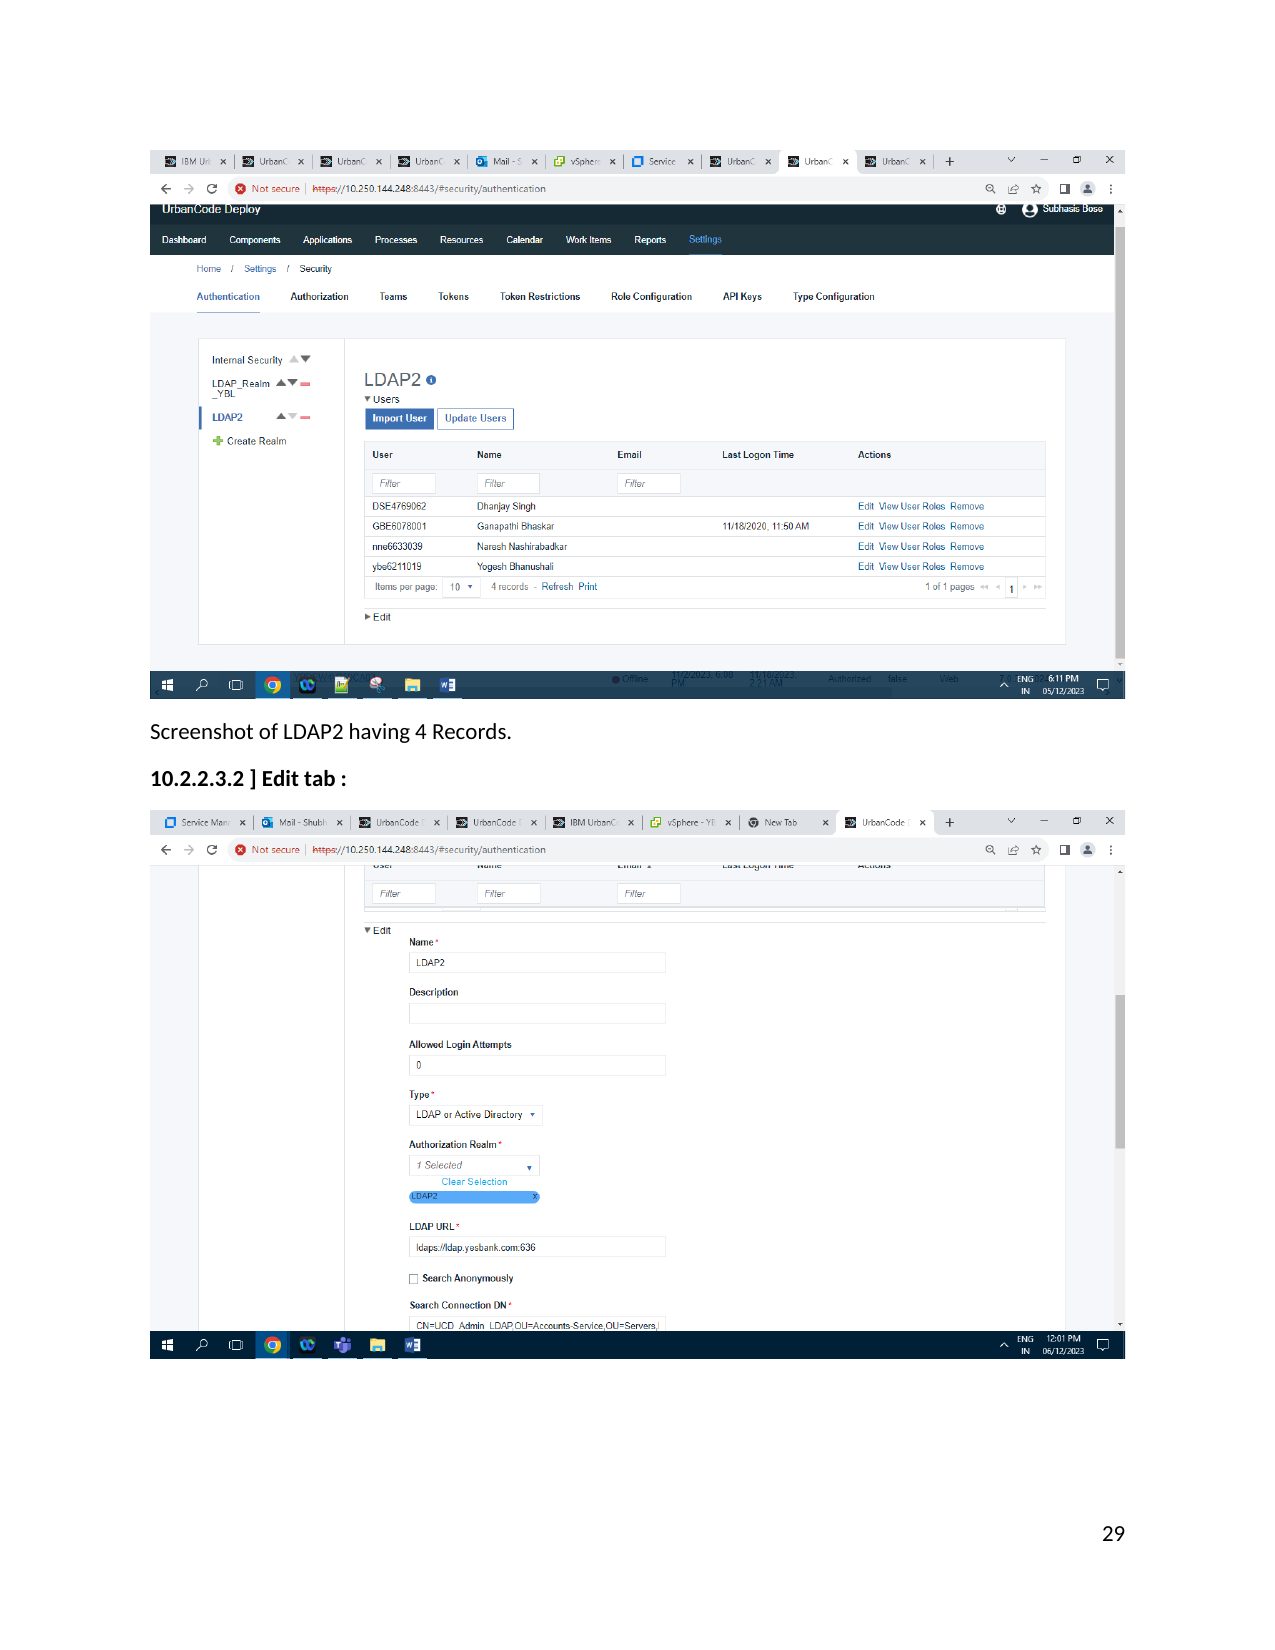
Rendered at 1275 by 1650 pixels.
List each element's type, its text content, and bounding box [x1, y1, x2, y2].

picture [150, 810, 1125, 1359]
picture [150, 150, 1125, 699]
text Screenshot of LDAP2 having 4 Records. [150, 717, 1125, 745]
text 10.2.2.3.2 ] Edit tab : [150, 764, 1125, 792]
